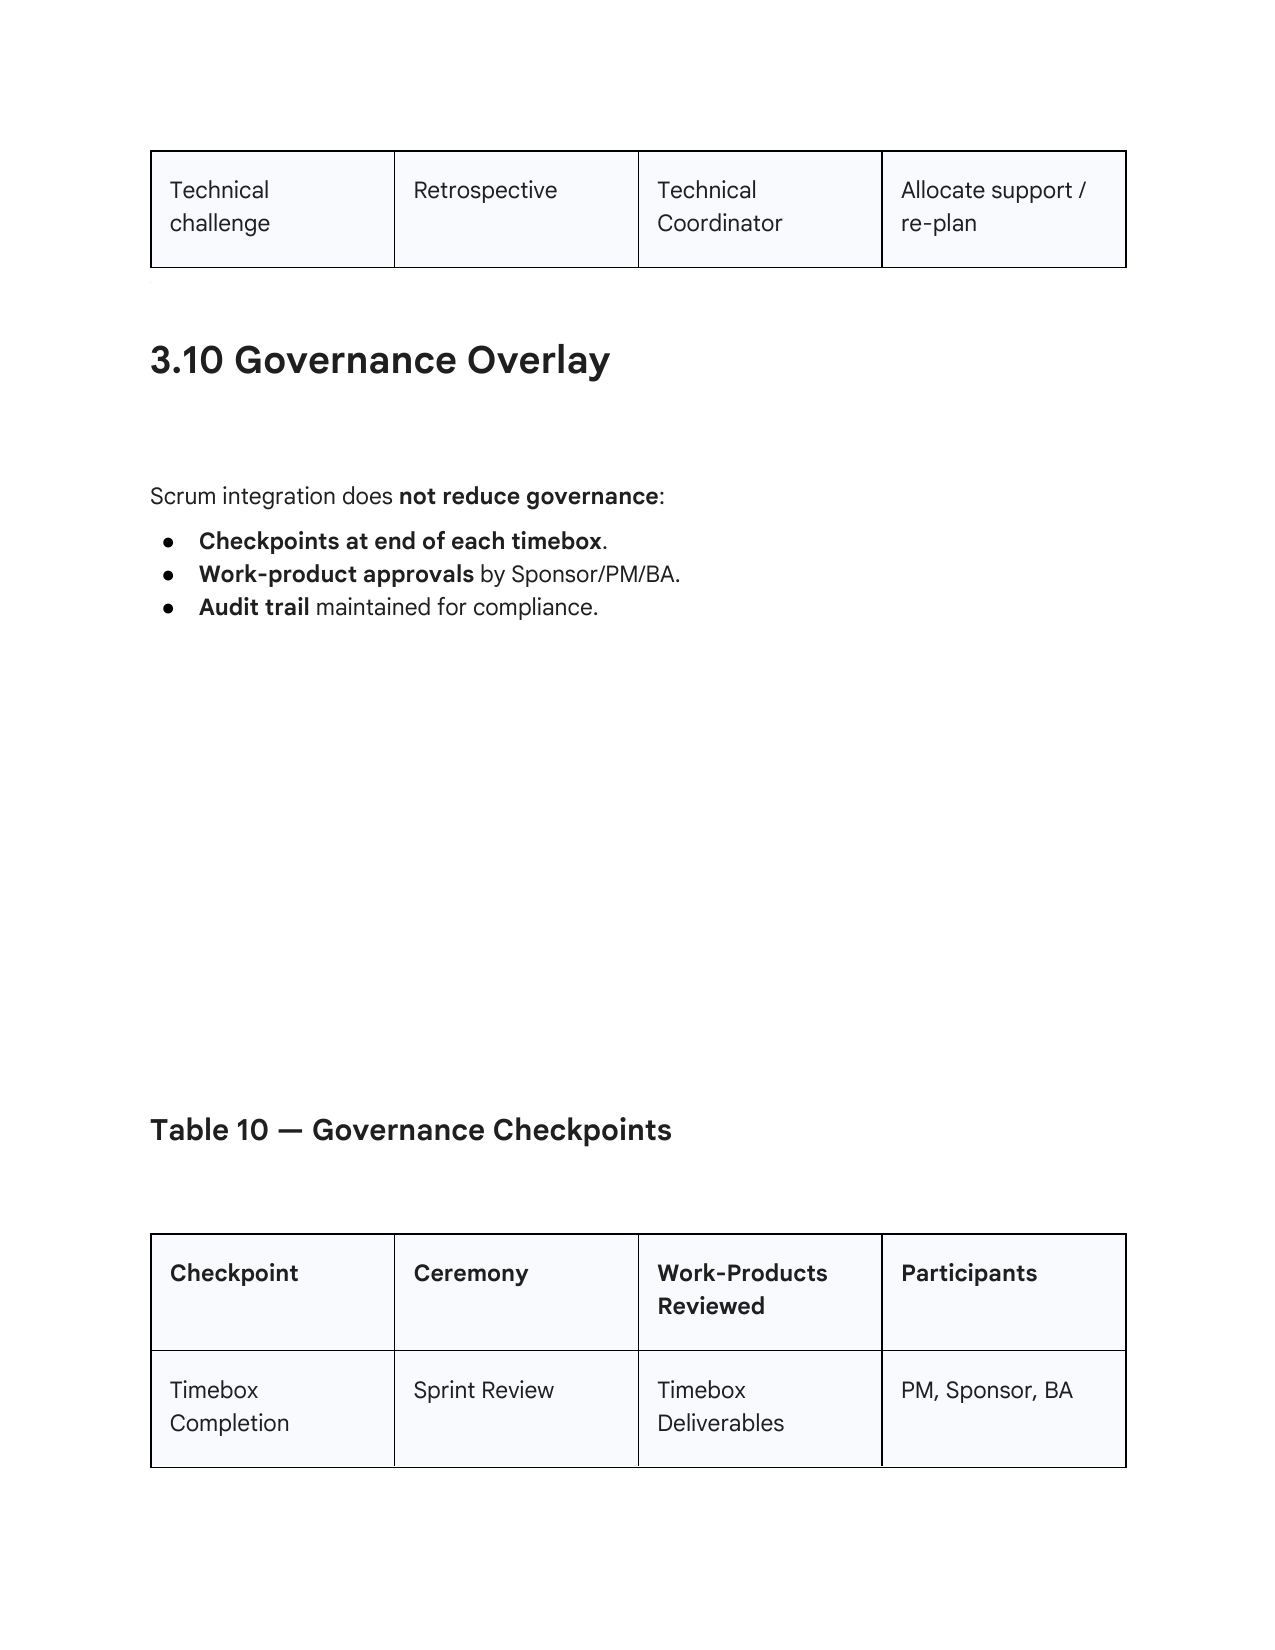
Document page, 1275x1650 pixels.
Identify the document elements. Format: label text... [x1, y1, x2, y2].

table_cell PM, Sponsor, BA [883, 1351, 1125, 1466]
table_cell Technical challenge [152, 152, 394, 267]
list Checkpoints at end of each timebox. [161, 527, 1125, 556]
table_header Work-Products Reviewed [639, 1235, 881, 1350]
subtitle 3.10 Governance Overlay [150, 338, 1125, 384]
table_header Ceremony [395, 1235, 638, 1350]
table_cell Timebox Completion [152, 1351, 394, 1466]
text Scrum integration does not reduce governance: [150, 482, 1125, 511]
subtitle Table 10 — Governance Checkpoints [150, 1112, 1125, 1149]
table_cell Technical Coordinator [639, 152, 881, 267]
table_cell Timebox Deliverables [639, 1351, 881, 1466]
list Work-product approvals by Sponsor/PM/BA. [161, 560, 1125, 589]
table_header Participants [883, 1235, 1125, 1350]
table_cell Retrospective [395, 152, 638, 267]
table_header Checkpoint [152, 1235, 394, 1350]
table_cell Allocate support / re-plan [883, 152, 1125, 267]
table_cell Sprint Review [395, 1351, 638, 1466]
list Audit trail maintained for compliance. [161, 593, 1125, 622]
